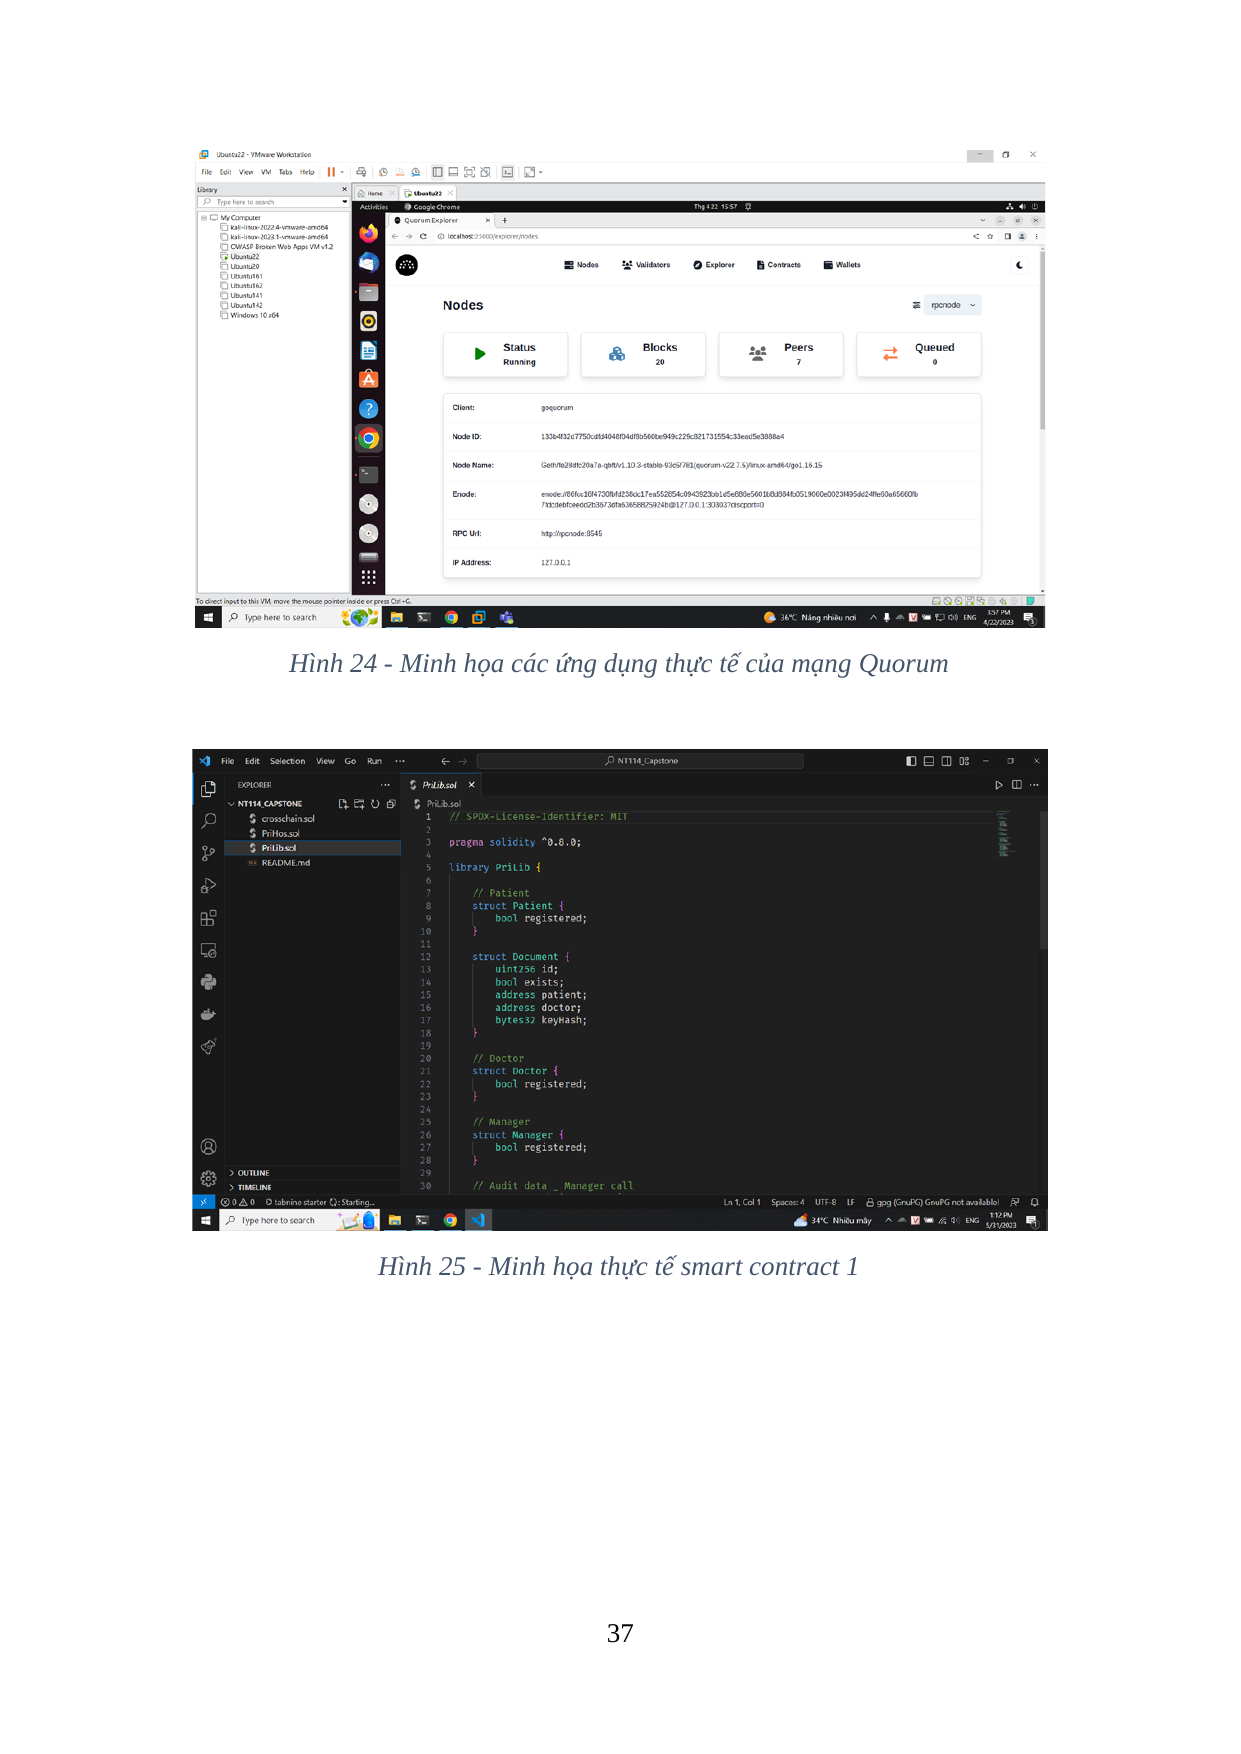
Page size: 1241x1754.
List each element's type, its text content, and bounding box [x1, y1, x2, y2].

picture [195, 150, 1045, 628]
picture [192, 749, 1048, 1231]
